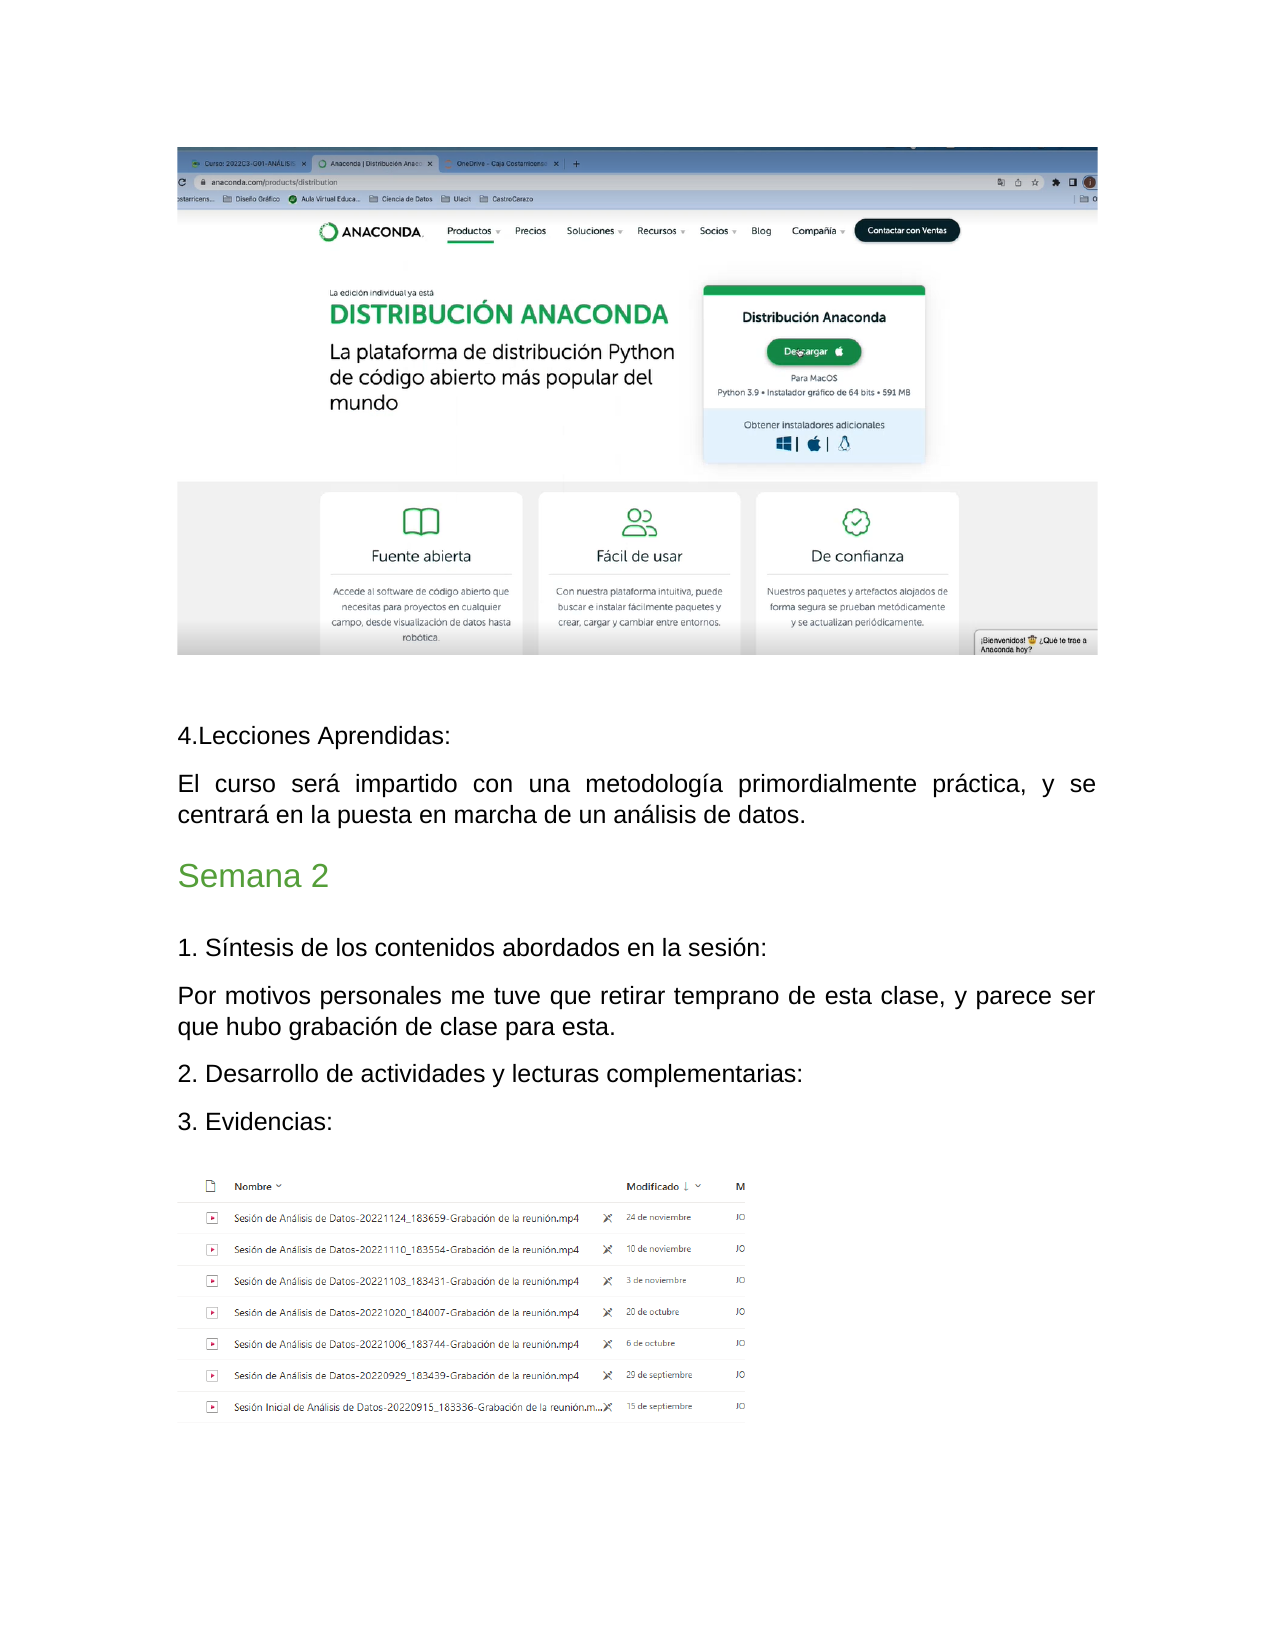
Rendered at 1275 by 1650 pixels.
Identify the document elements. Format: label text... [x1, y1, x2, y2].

text 4.Lecciones Aprendidas: [177, 721, 1098, 750]
text 1. Síntesis de los contenidos abordados en la sesión: [177, 933, 1098, 962]
text 2. Desarrollo de actividades y lecturas complementarias: [177, 1059, 1098, 1088]
text El curso será impartido con una metodología primordialmente práctica, y se centrará en la puesta en marcha de un análisis de datos. [177, 769, 1098, 829]
text 3. Evidencias: [177, 1107, 1098, 1136]
picture [177, 1154, 745, 1458]
subtitle Semana 2 [177, 856, 1098, 894]
text Por motivos personales me tuve que retirar temprano de esta clase, y parece ser que hubo grabación de clase para esta. [177, 981, 1098, 1040]
picture [177, 147, 1098, 655]
